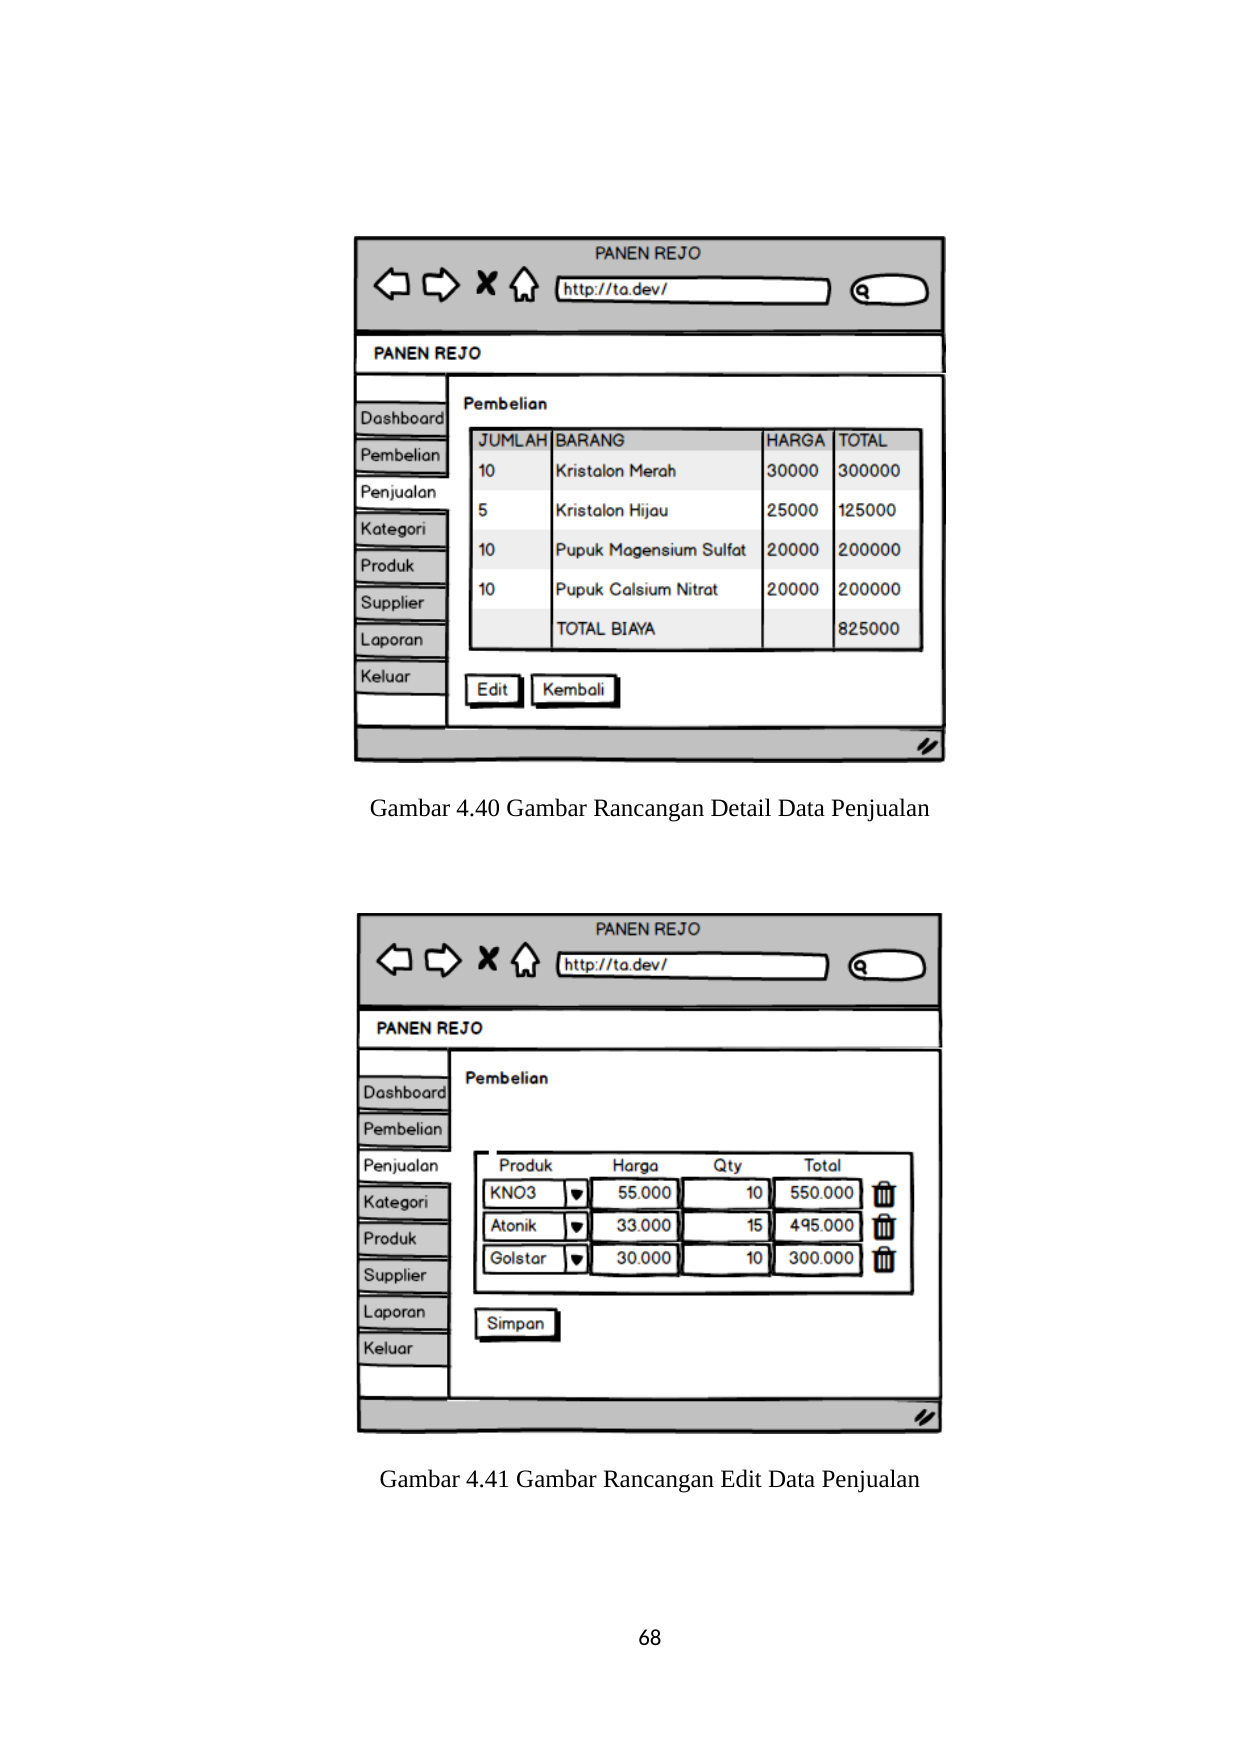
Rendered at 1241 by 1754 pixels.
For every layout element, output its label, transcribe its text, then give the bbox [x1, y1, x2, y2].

picture [353, 236, 946, 763]
text Gambar 4.40 Gambar Rancangan Detail Data Penjualan [236, 793, 1063, 822]
picture [356, 913, 943, 1434]
text Gambar 4.41 Gambar Rancangan Edit Data Penjualan [236, 1464, 1063, 1493]
